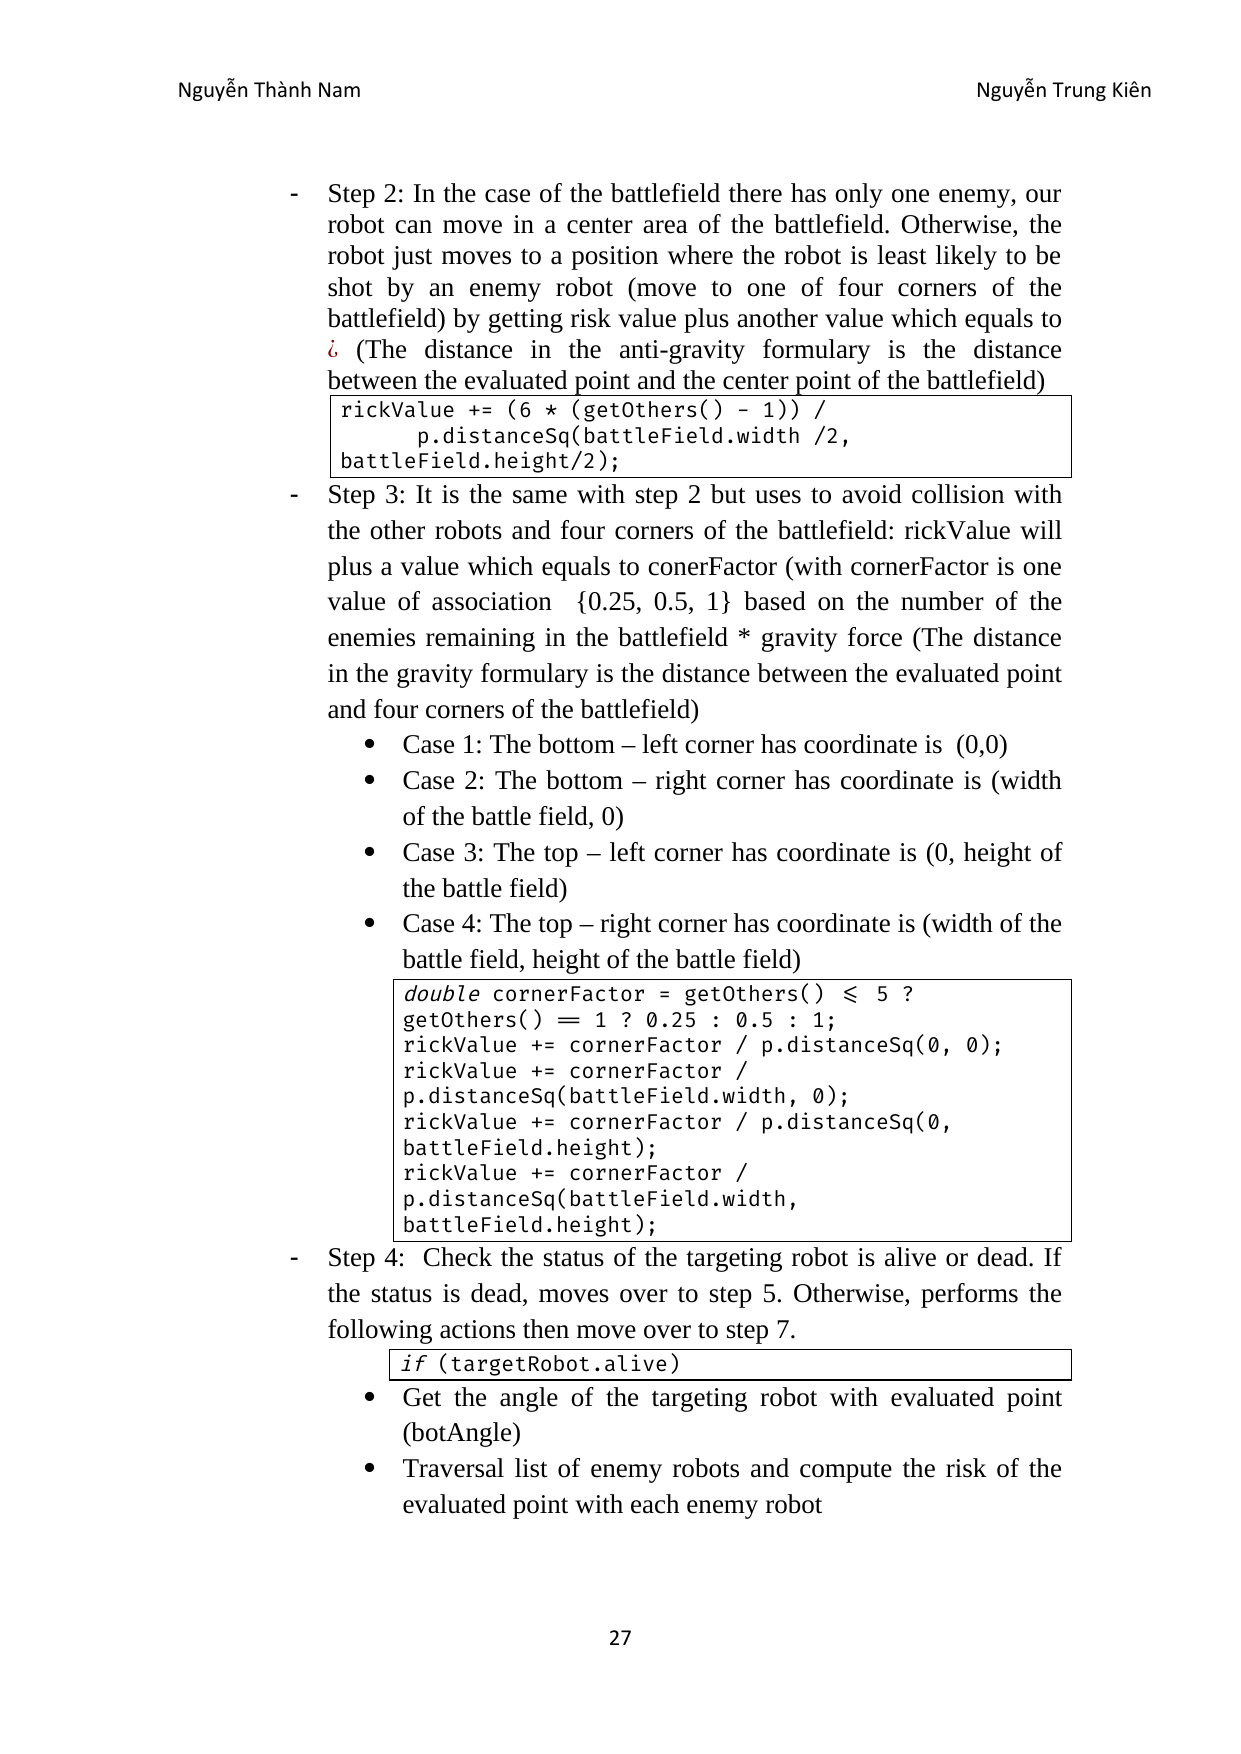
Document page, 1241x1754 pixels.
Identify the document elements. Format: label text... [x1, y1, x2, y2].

list Step 2: In the case of the battlefield there has only one enemy, our robot can move in a center area of the battlefield. Otherwise, the robot just moves to a position where the robot is least likely to be shot by an enemy robot (move to one of four corners of the battlefield) by getting risk value plus another value which equals to (The distance in the anti-gravity formulary is the distance between the evaluated point and the center point of the battlefield) [290, 177, 1063, 395]
list Step 4: Check the status of the targeting robot is alive or dead. If the status is dead, moves over to step 5. Otherwise, performs the following actions then move over to step 7. [290, 1242, 1063, 1344]
list Get the angle of the targeting robot with evaluated point (botAngle) [365, 1381, 1063, 1448]
list double cornerFactor = getOthers() <= 5 ? getOthers() == 1 ? 0.25 : 0.5 : 1; rickValue += cornerFactor / p.distanceSq(0, 0); rickValue += cornerFactor / p.distanceSq(battleField.width, 0); rickValue += cornerFactor / p.distanceSq(0, battleField.height); rickValue += cornerFactor / p.distanceSq(battleField.width, battleField.height); [394, 980, 1071, 1241]
list Case 4: The top – right corner has coordinate is (width of the battle field, height of the battle field) [365, 907, 1063, 974]
list Case 3: The top – left corner has coordinate is (0, height of the battle field) [365, 836, 1063, 903]
list if (targetRobot.alive) [390, 1350, 1071, 1379]
list Case 1: The bottom – left corner has coordinate is (0,0) [365, 728, 1063, 760]
list Traversal list of enemy robots and compute the risk of the evaluated point with each enemy robot [365, 1452, 1063, 1519]
list rickValue += (6 * (getOthers() - 1)) / p.distanceSq(battleField.width /2, battleField.height/2); [331, 396, 1071, 477]
list Case 2: The bottom – right corner has coordinate is (width of the battle field, 0) [365, 764, 1063, 831]
list Step 3: It is the same with step 2 but uses to avoid collision with the other robots and four corners of the battlefield: rickValue will plus a value which equals to conerFactor (with cornerFactor is one value of association {0.25, 0.5, 1} based on the number of the enemies remaining in the battlefield * gravity force (The distance in the gravity formulary is the distance between the evaluated point and four corners of the battlefield) [290, 478, 1063, 724]
